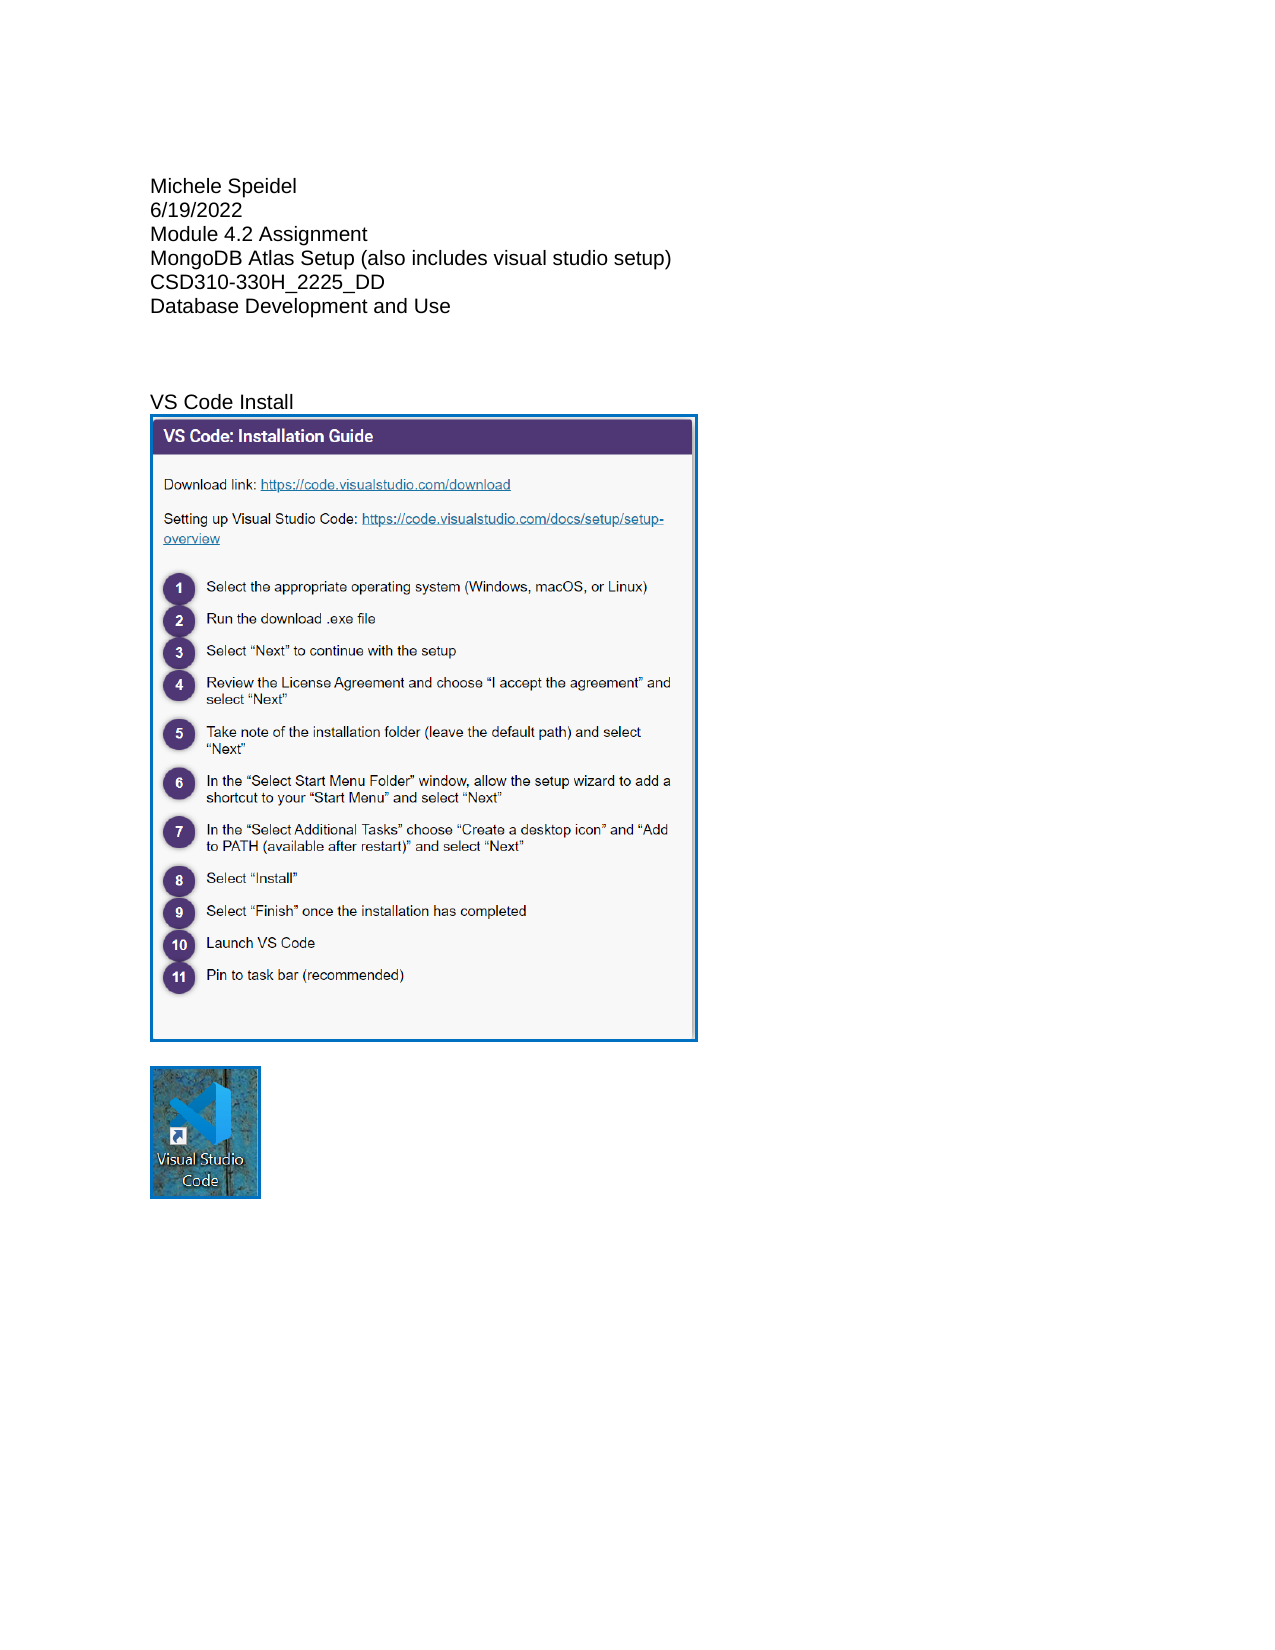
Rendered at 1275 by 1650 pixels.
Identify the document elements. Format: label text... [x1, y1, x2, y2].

text CSD310-330H_2225_DD [150, 270, 1125, 294]
text VS Code Install [150, 389, 1125, 413]
text Module 4.2 Assignment [150, 222, 1125, 246]
picture [153, 417, 695, 1039]
text Michele Speidel [150, 174, 1125, 198]
text MongoDB Atlas Setup (also includes visual studio setup) [150, 246, 1125, 270]
text Database Development and Use [150, 294, 1125, 318]
text 6/19/2022 [150, 198, 1125, 222]
picture [153, 1069, 258, 1196]
